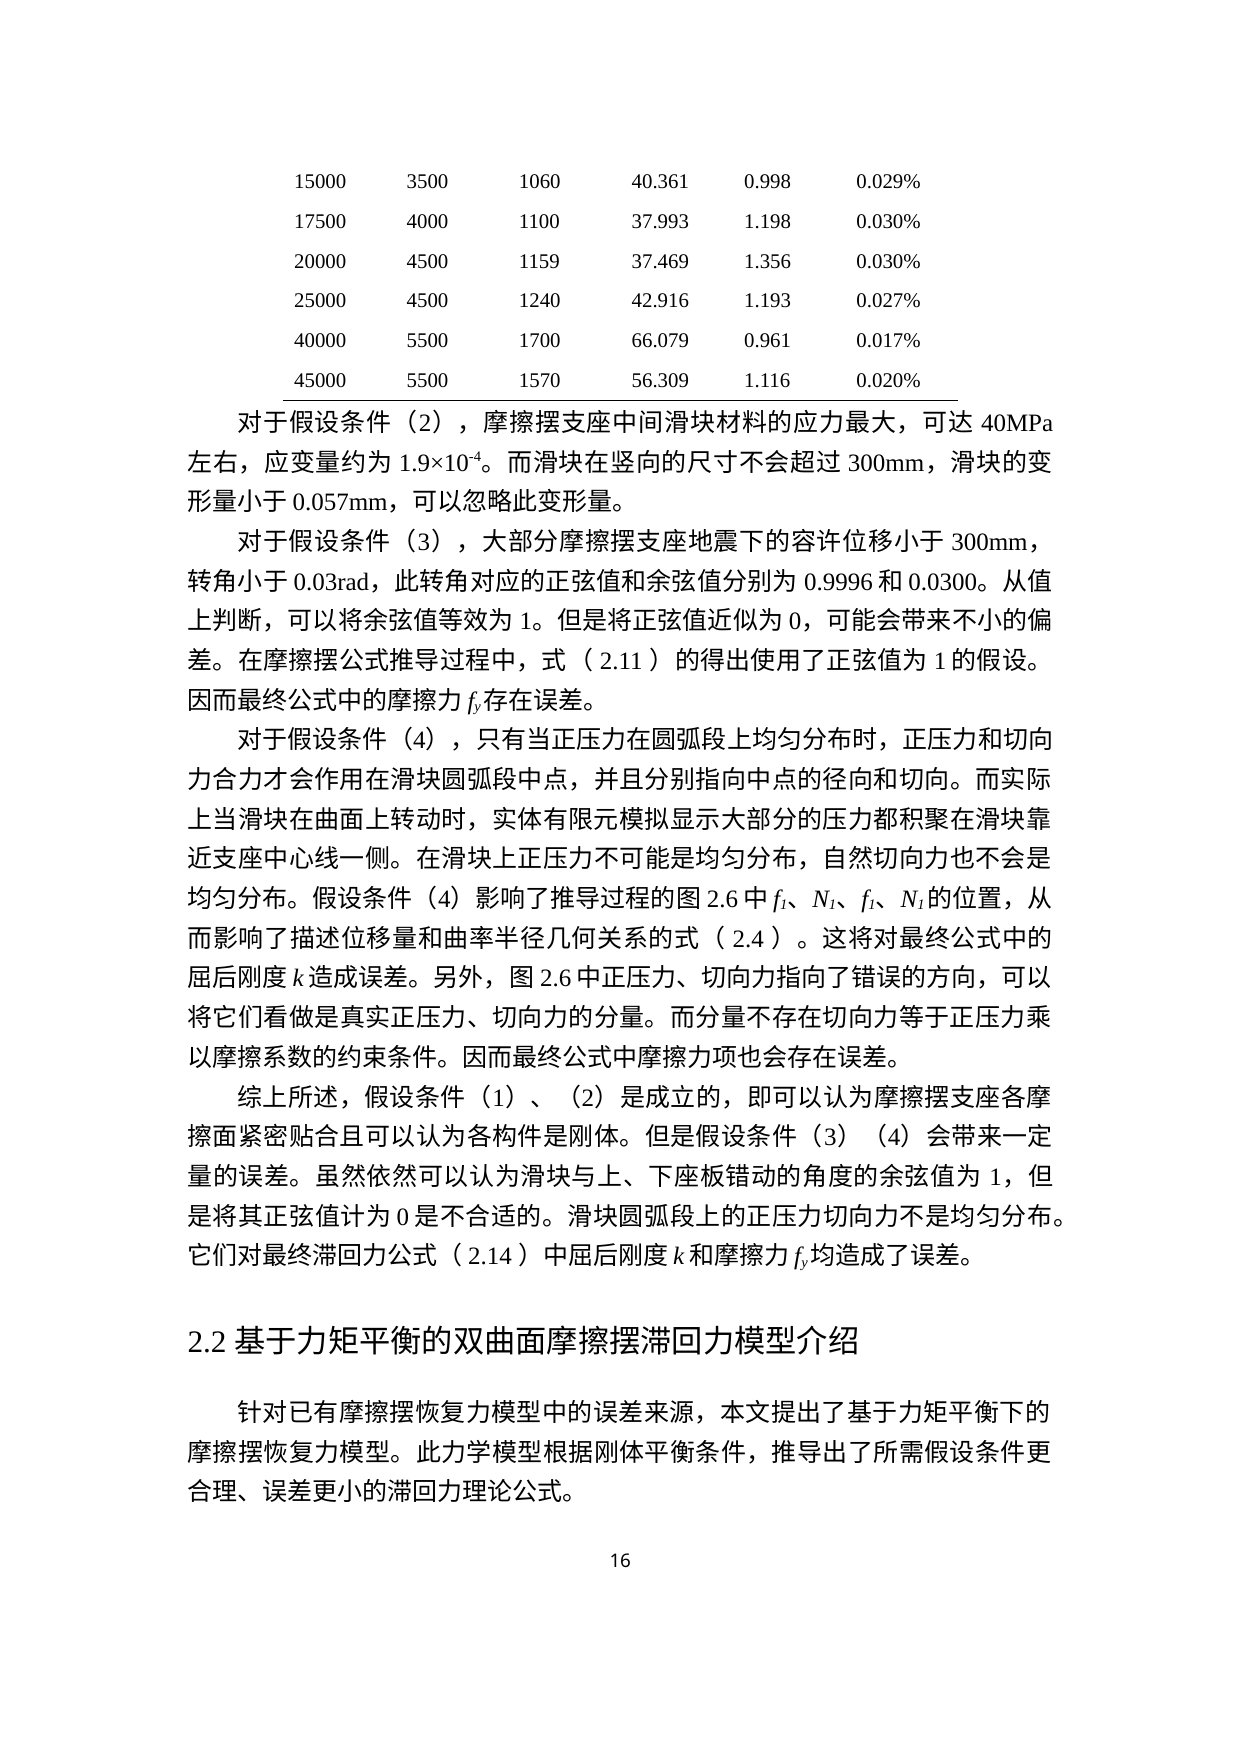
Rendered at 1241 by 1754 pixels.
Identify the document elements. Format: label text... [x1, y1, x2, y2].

table_cell 4500 [395, 241, 507, 281]
table_cell 1100 [508, 201, 620, 241]
text 对于假设条件（2），摩擦摆支座中间滑块材料的应力最大，可达40MPa左右，应变量约为1.9×10-4。而滑块在竖向的尺寸不会超过300mm，滑块的变形量小于0.057mm，可以忽略此变形量。 [187, 401, 1053, 520]
text 针对已有摩擦摆恢复力模型中的误差来源，本文提出了基于力矩平衡下的摩擦摆恢复力模型。此力学模型根据刚体平衡条件，推导出了所需假设条件更合理、误差更小的滞回力理论公式。 [187, 1391, 1053, 1510]
table_cell 3500 [395, 161, 507, 201]
table_cell 4500 [395, 281, 507, 320]
table_cell 0.020% [845, 360, 958, 399]
table_cell 1240 [508, 281, 620, 320]
table_cell 1.356 [733, 241, 845, 281]
table_cell 56.309 [620, 360, 733, 399]
table_cell 1.116 [733, 360, 845, 399]
table_cell 0.961 [733, 320, 845, 360]
table_cell 17500 [283, 201, 395, 241]
table_cell 66.079 [620, 320, 733, 360]
subtitle 基于力矩平衡的双曲面摩擦摆滞回力模型介绍 [187, 1299, 1053, 1378]
table_cell 0.027% [845, 281, 958, 320]
table_cell 42.916 [620, 281, 733, 320]
table_cell 1700 [508, 320, 620, 360]
table_cell 25000 [283, 281, 395, 320]
text 综上所述，假设条件（1）、（2）是成立的，即可以认为摩擦摆支座各摩擦面紧密贴合且可以认为各构件是刚体。但是假设条件（3）（4）会带来一定量的误差。虽然依然可以认为滑块与上、下座板错动的角度的余弦值为1，但是将其正弦值计为0是不合适的。滑块圆弧段上的正压力切向力不是均匀分布。它们对最终滞回力公式（ 2.14 ）中屈后刚度k和摩擦力fy均造成了误差。 [187, 1075, 1053, 1274]
table_cell 37.993 [620, 201, 733, 241]
table_cell 45000 [283, 360, 395, 399]
table_cell 1570 [508, 360, 620, 399]
table_cell 0.030% [845, 241, 958, 281]
table_cell 1060 [508, 161, 620, 201]
table_cell 37.469 [620, 241, 733, 281]
table_cell 40000 [283, 320, 395, 360]
table_cell 5500 [395, 360, 507, 399]
table_cell 0.017% [845, 320, 958, 360]
table_cell 1.198 [733, 201, 845, 241]
table_cell 40.361 [620, 161, 733, 201]
table_cell 15000 [283, 161, 395, 201]
table_cell 0.998 [733, 161, 845, 201]
table_cell 1159 [508, 241, 620, 281]
table_cell 1.193 [733, 281, 845, 320]
table_cell 0.029% [845, 161, 958, 201]
table_cell 4000 [395, 201, 507, 241]
table_cell 20000 [283, 241, 395, 281]
table_cell 0.030% [845, 201, 958, 241]
table_cell 5500 [395, 320, 507, 360]
text 对于假设条件（3），大部分摩擦摆支座地震下的容许位移小于300mm，转角小于0.03rad，此转角对应的正弦值和余弦值分别为0.9996和0.0300。从值上判断，可以将余弦值等效为1。但是将正弦值近似为0，可能会带来不小的偏差。在摩擦摆公式推导过程中，式（ 2.11 ）的得出使用了正弦值为1的假设。因而最终公式中的摩擦力fy存在误差。 [187, 520, 1053, 718]
